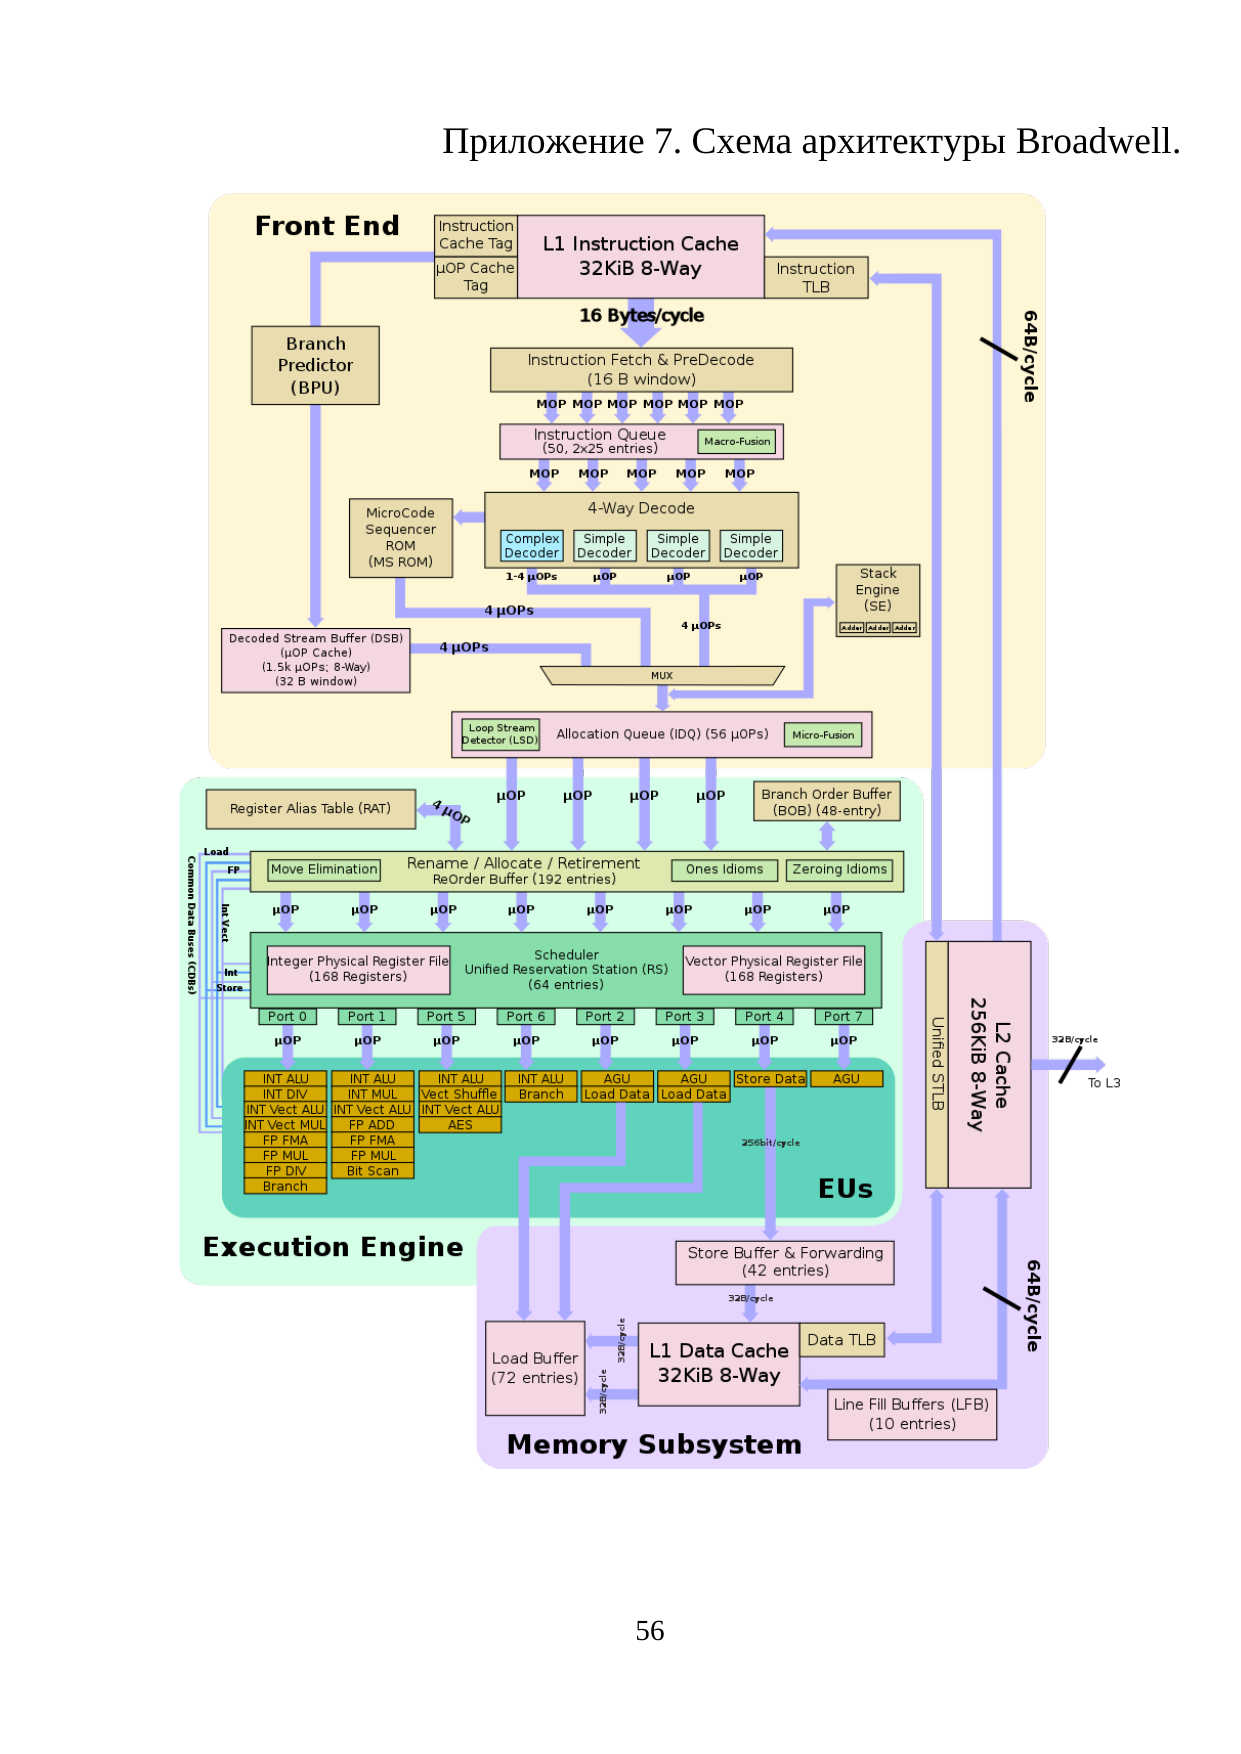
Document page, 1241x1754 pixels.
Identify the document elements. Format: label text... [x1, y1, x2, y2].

picture [179, 185, 1120, 1469]
text Приложение 7. Схема архитектуры Broadwell. [118, 118, 1181, 161]
